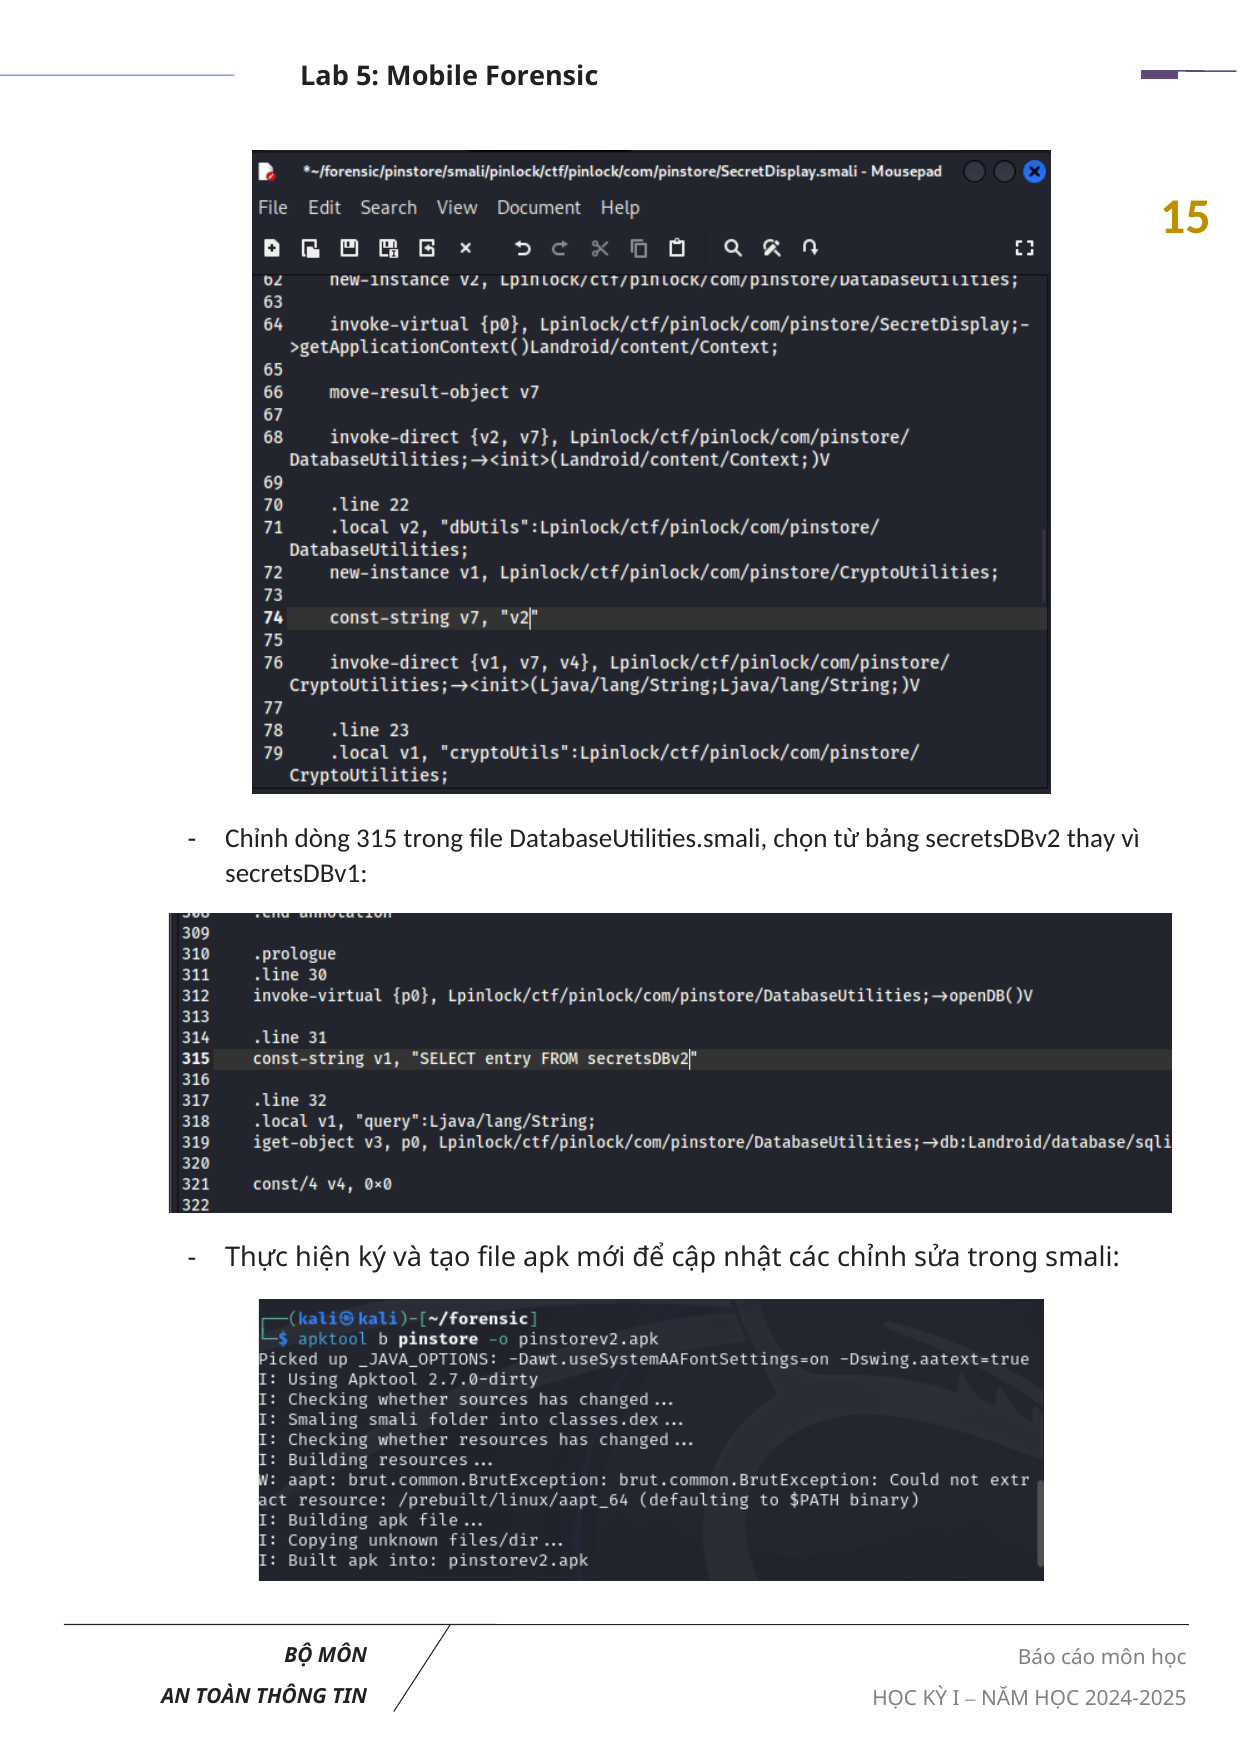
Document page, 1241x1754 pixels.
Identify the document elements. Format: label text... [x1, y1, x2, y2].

list Thực hiện ký và tạo file apk mới để cập nhật các chỉnh sửa trong smali: [187, 1237, 1153, 1274]
list Chỉnh dòng 315 trong file DatabaseUtilities.smali, chọn từ bảng secretsDBv2 thay vì secretsDBv1: [187, 819, 1153, 889]
